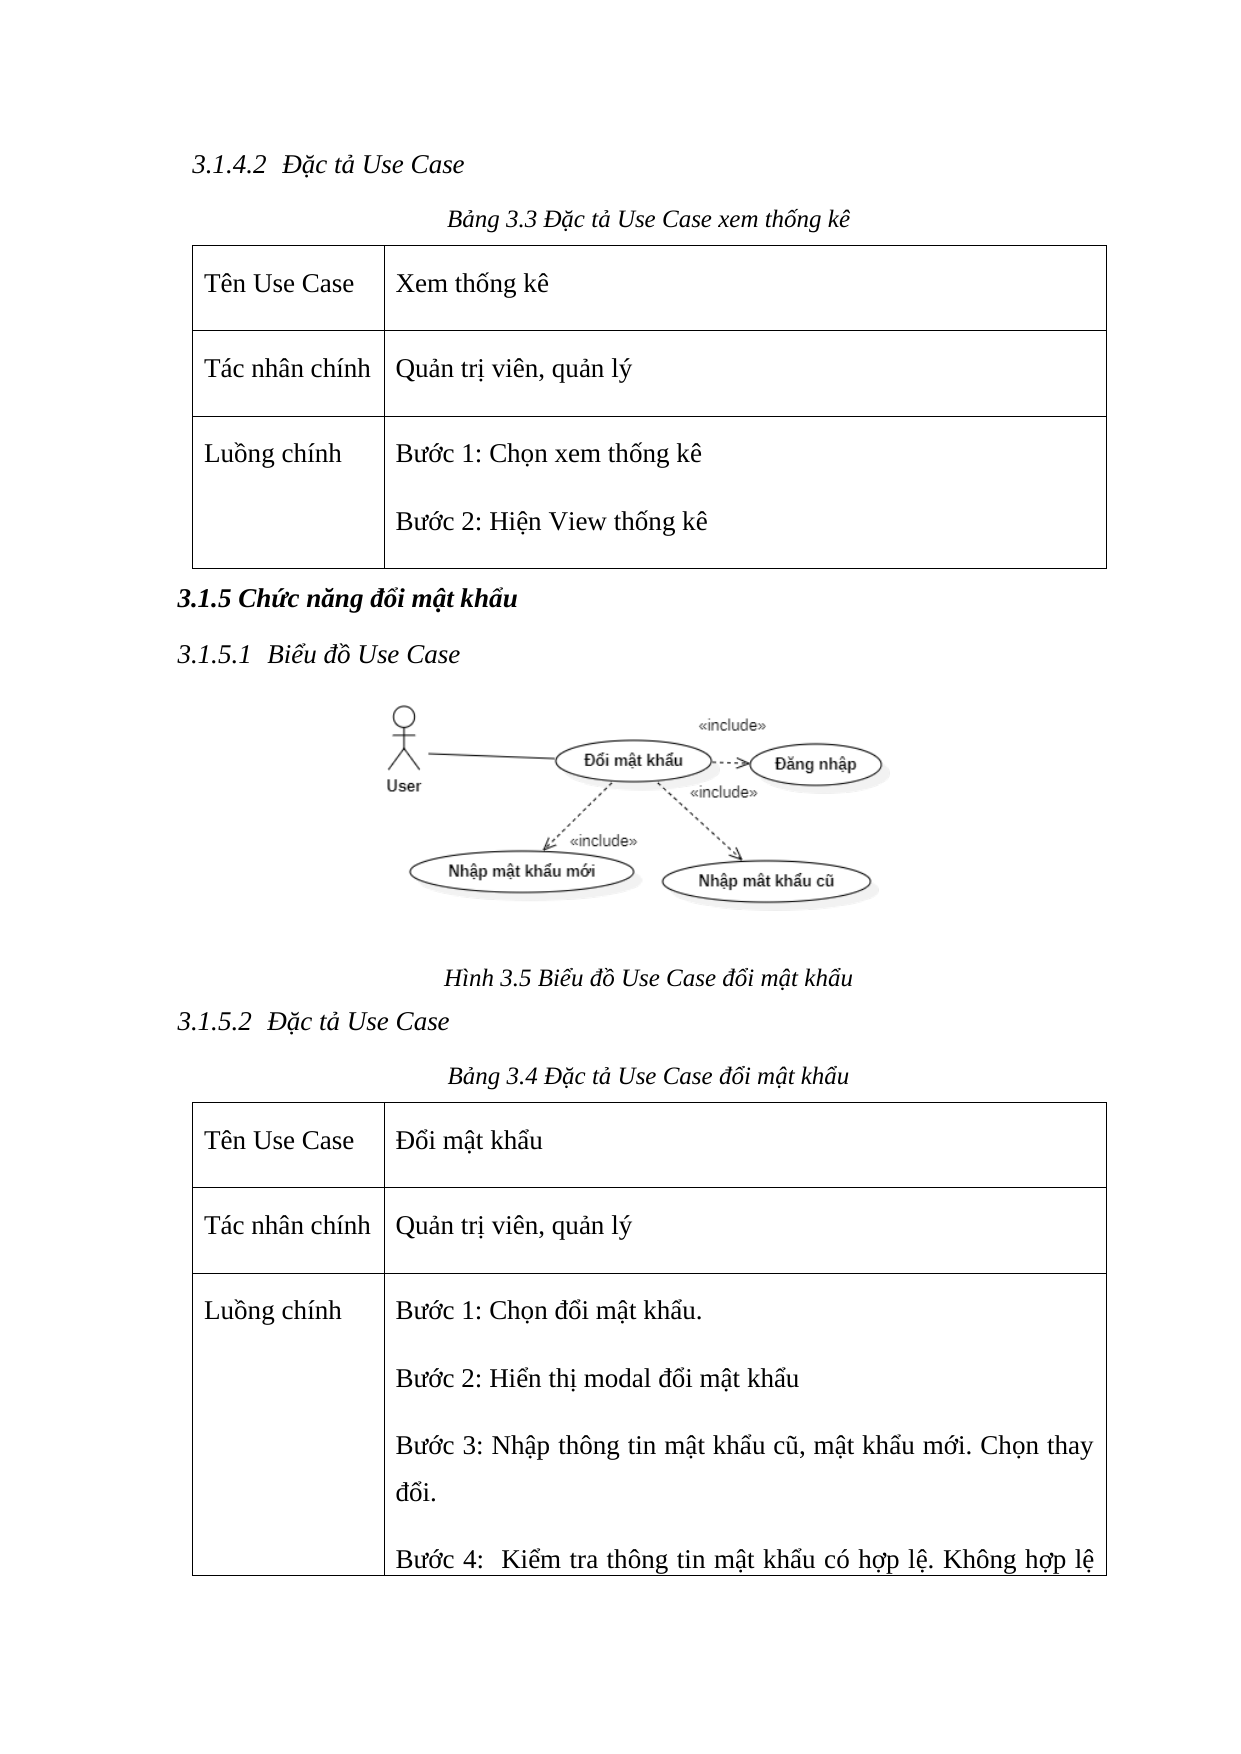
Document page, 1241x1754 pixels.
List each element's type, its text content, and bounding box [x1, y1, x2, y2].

table_cell Luồng chính [193, 1274, 384, 1575]
table_header Đổi mật khẩu [385, 1103, 1106, 1187]
table_cell Quản trị viên, quản lý [385, 1188, 1106, 1272]
picture [369, 694, 930, 951]
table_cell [385, 1274, 1106, 1575]
subtitle Chức năng đổi mật khẩu [177, 582, 1122, 613]
table_header Tên Use Case [193, 246, 384, 330]
subtitle Đặc tả Use Case [177, 1005, 1122, 1036]
table_cell Quản trị viên, quản lý [385, 331, 1106, 416]
subtitle Đặc tả Use Case [192, 148, 1122, 179]
subtitle Biểu đồ Use Case [177, 638, 1122, 669]
table_cell Tác nhân chính [193, 1188, 384, 1272]
table_cell Tác nhân chính [193, 331, 384, 416]
table_header Xem thống kê [385, 246, 1106, 330]
table_cell Bước 1: Chọn xem thống kê Bước 2: Hiện View thống kê [385, 417, 1106, 568]
table_header Tên Use Case [193, 1103, 384, 1187]
table_cell Luồng chính [193, 417, 384, 568]
